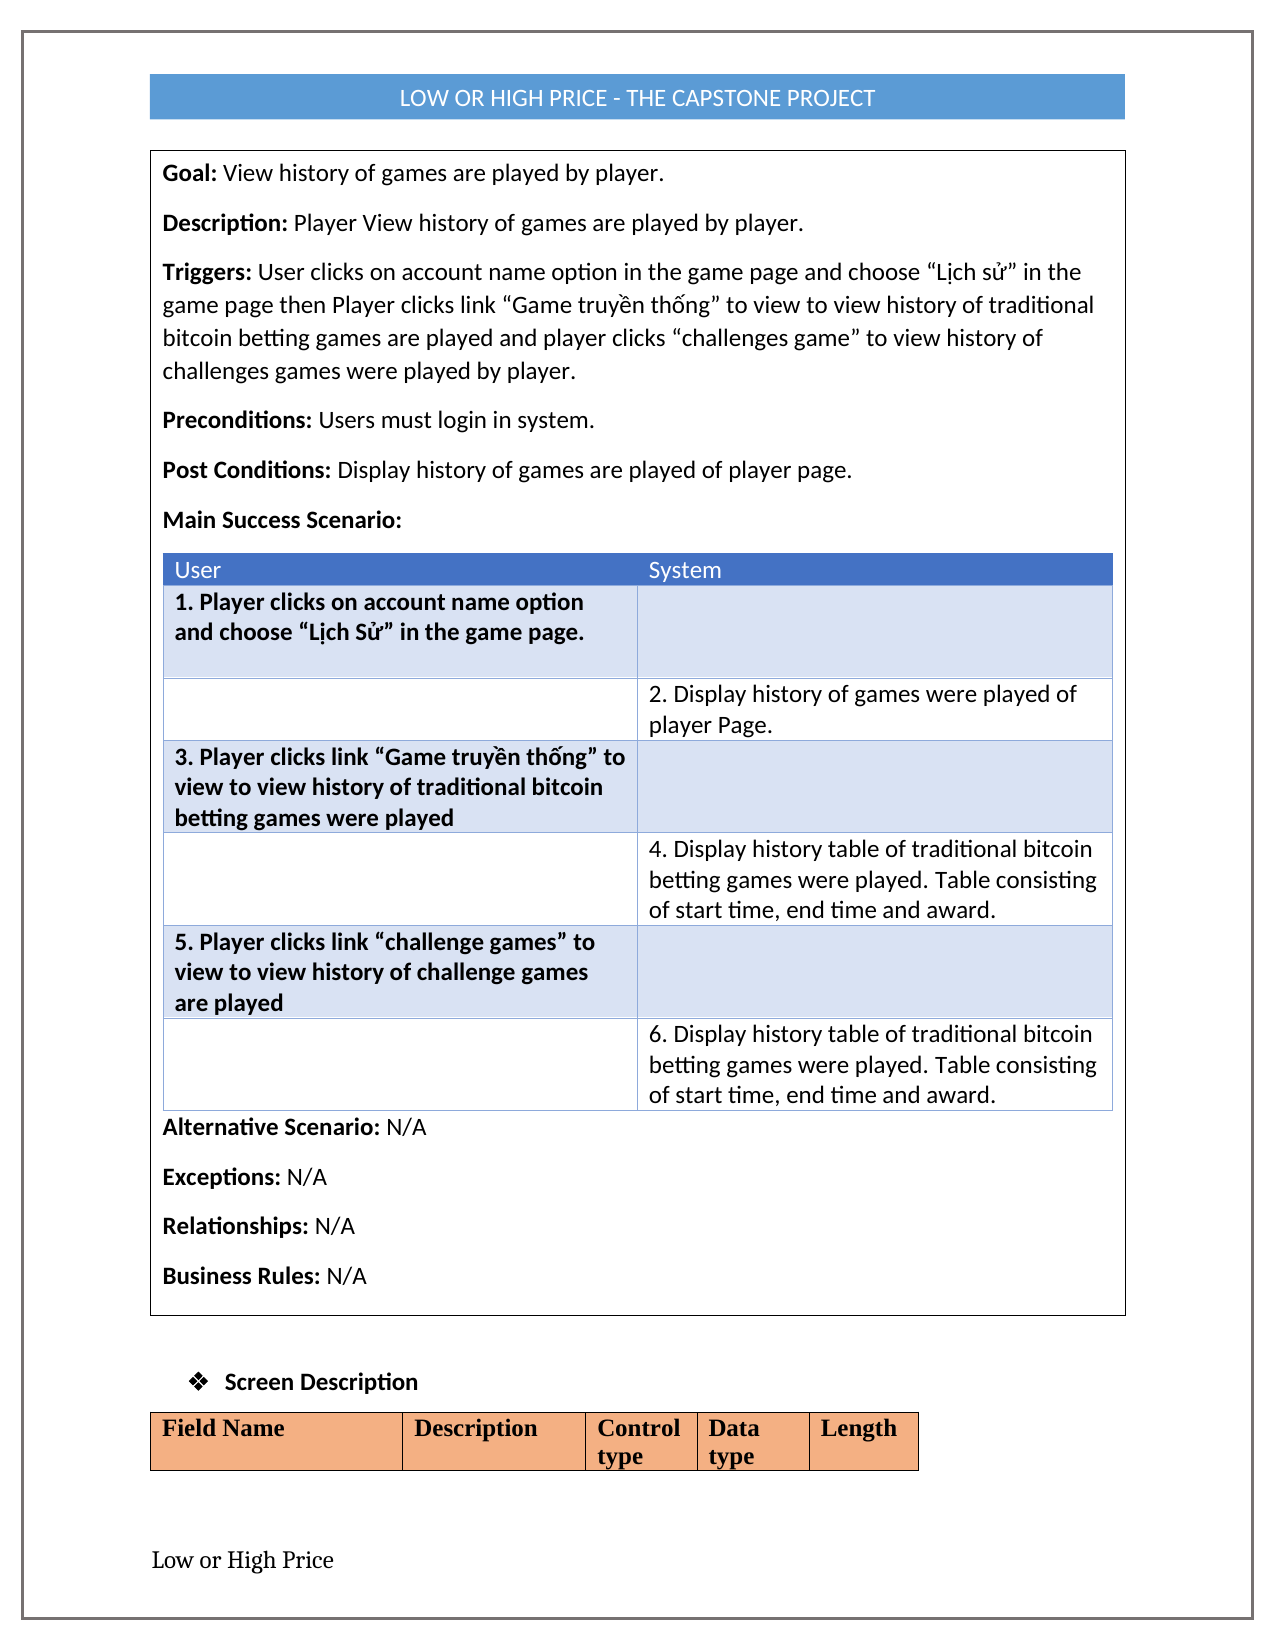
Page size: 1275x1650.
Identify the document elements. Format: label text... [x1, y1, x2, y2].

table_header Length [810, 1413, 918, 1470]
table_header Description [403, 1413, 585, 1470]
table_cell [151, 151, 1125, 1315]
list Screen Description [187, 1366, 1125, 1396]
table_header Data type [698, 1413, 809, 1470]
table_header Control type [586, 1413, 697, 1470]
table_header Field Name [151, 1413, 402, 1470]
